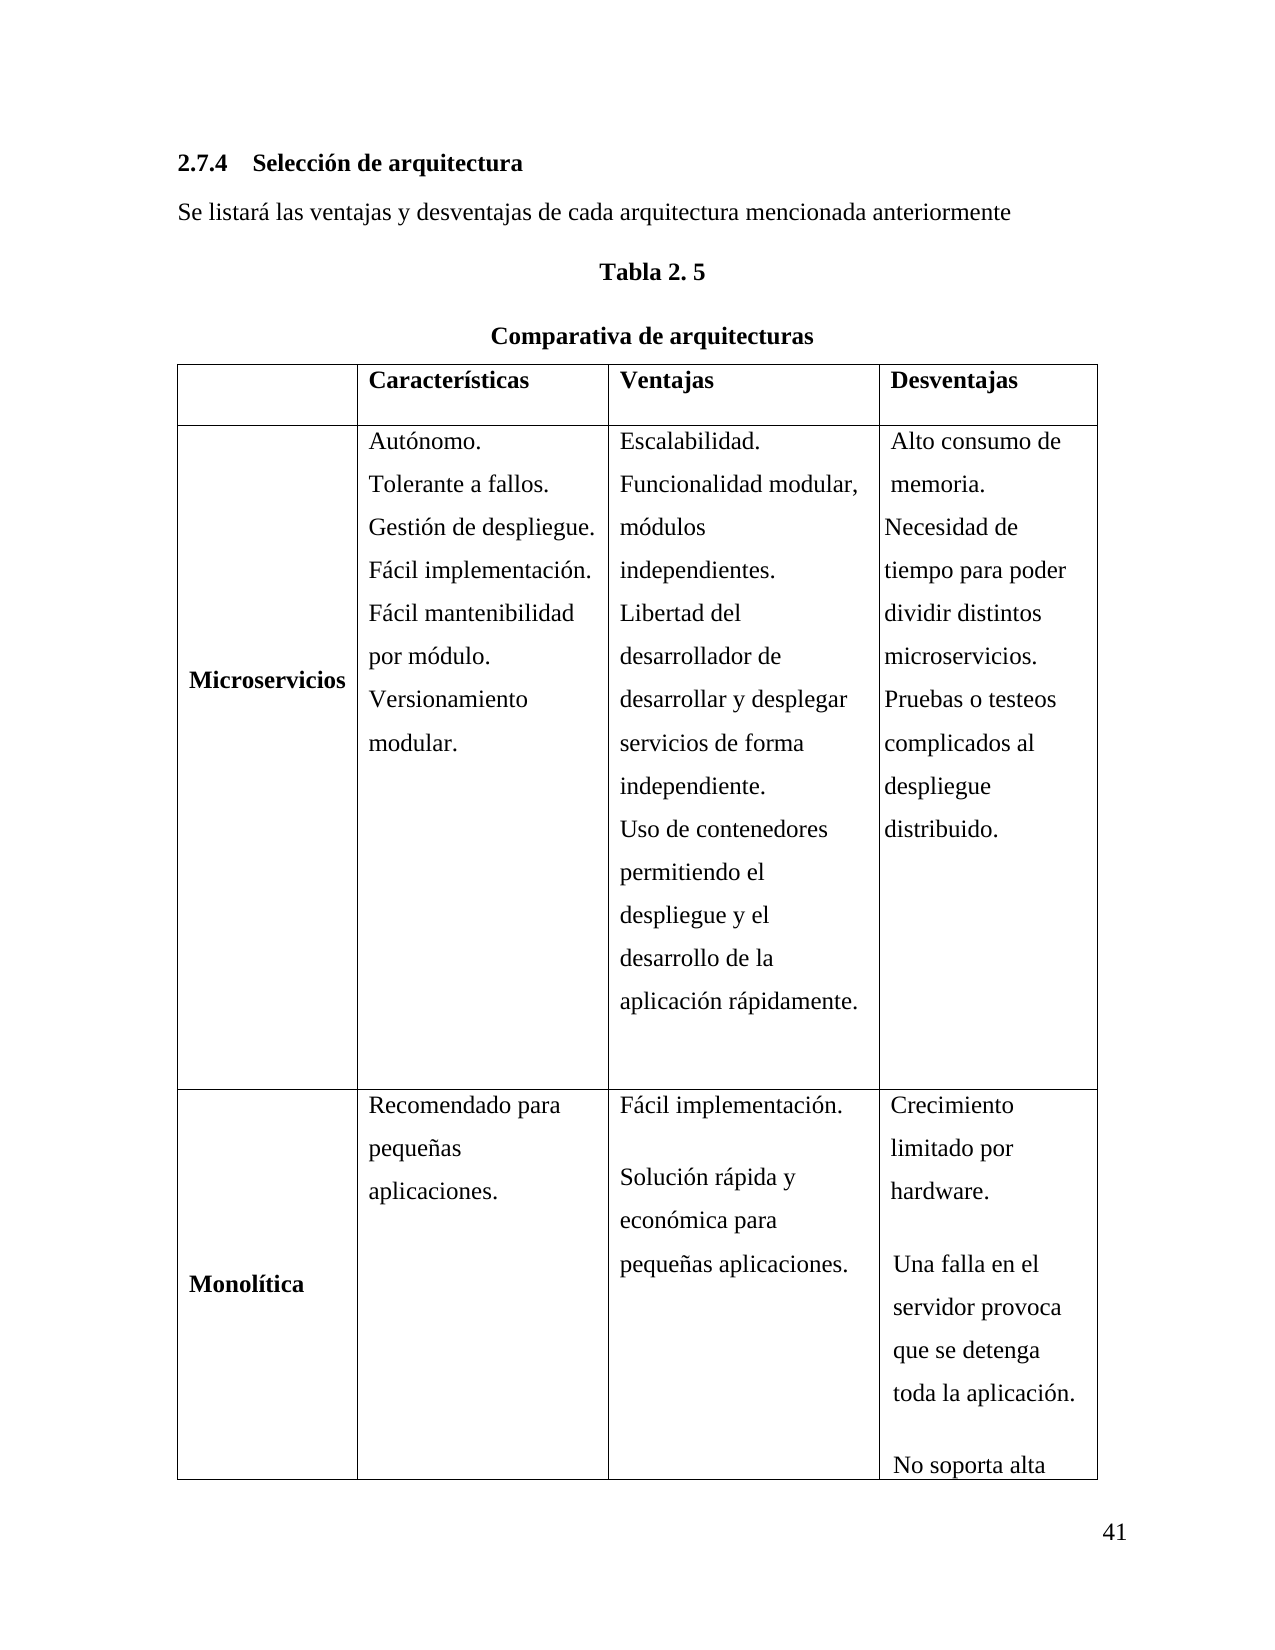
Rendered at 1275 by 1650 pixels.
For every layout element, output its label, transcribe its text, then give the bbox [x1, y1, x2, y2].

table_cell Microservicios [178, 426, 357, 1089]
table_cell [880, 1090, 1097, 1479]
table_cell Escalabilidad. Funcionalidad modular, módulos independientes. Libertad del desarrollador de desarrollar y desplegar servicios de forma independiente. Uso de contenedores permitiendo el despliegue y el desarrollo de la aplicación rápidamente. [609, 426, 879, 1089]
table_header Características [358, 365, 608, 425]
table_cell Monolítica [178, 1090, 357, 1479]
subtitle Selección de arquitectura [177, 148, 1127, 176]
table_header Ventajas [609, 365, 879, 425]
text Se listará las ventajas y desventajas de cada arquitectura mencionada anteriormente [177, 197, 1127, 226]
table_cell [609, 1090, 879, 1479]
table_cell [358, 1090, 608, 1479]
table_header [178, 365, 357, 425]
table_cell Alto consumo de memoria. Necesidad de tiempo para poder dividir distintos microservicios. Pruebas o testeos complicados al despliegue distribuido. [880, 426, 1097, 1089]
table_cell Autónomo. Tolerante a fallos. Gestión de despliegue. Fácil implementación. Fácil mantenibilidad por módulo. Versionamiento modular. [358, 426, 608, 1089]
text Tabla 2. 5 [177, 257, 1127, 286]
text Comparativa de arquitecturas [177, 321, 1127, 349]
table_header Desventajas [880, 365, 1097, 425]
